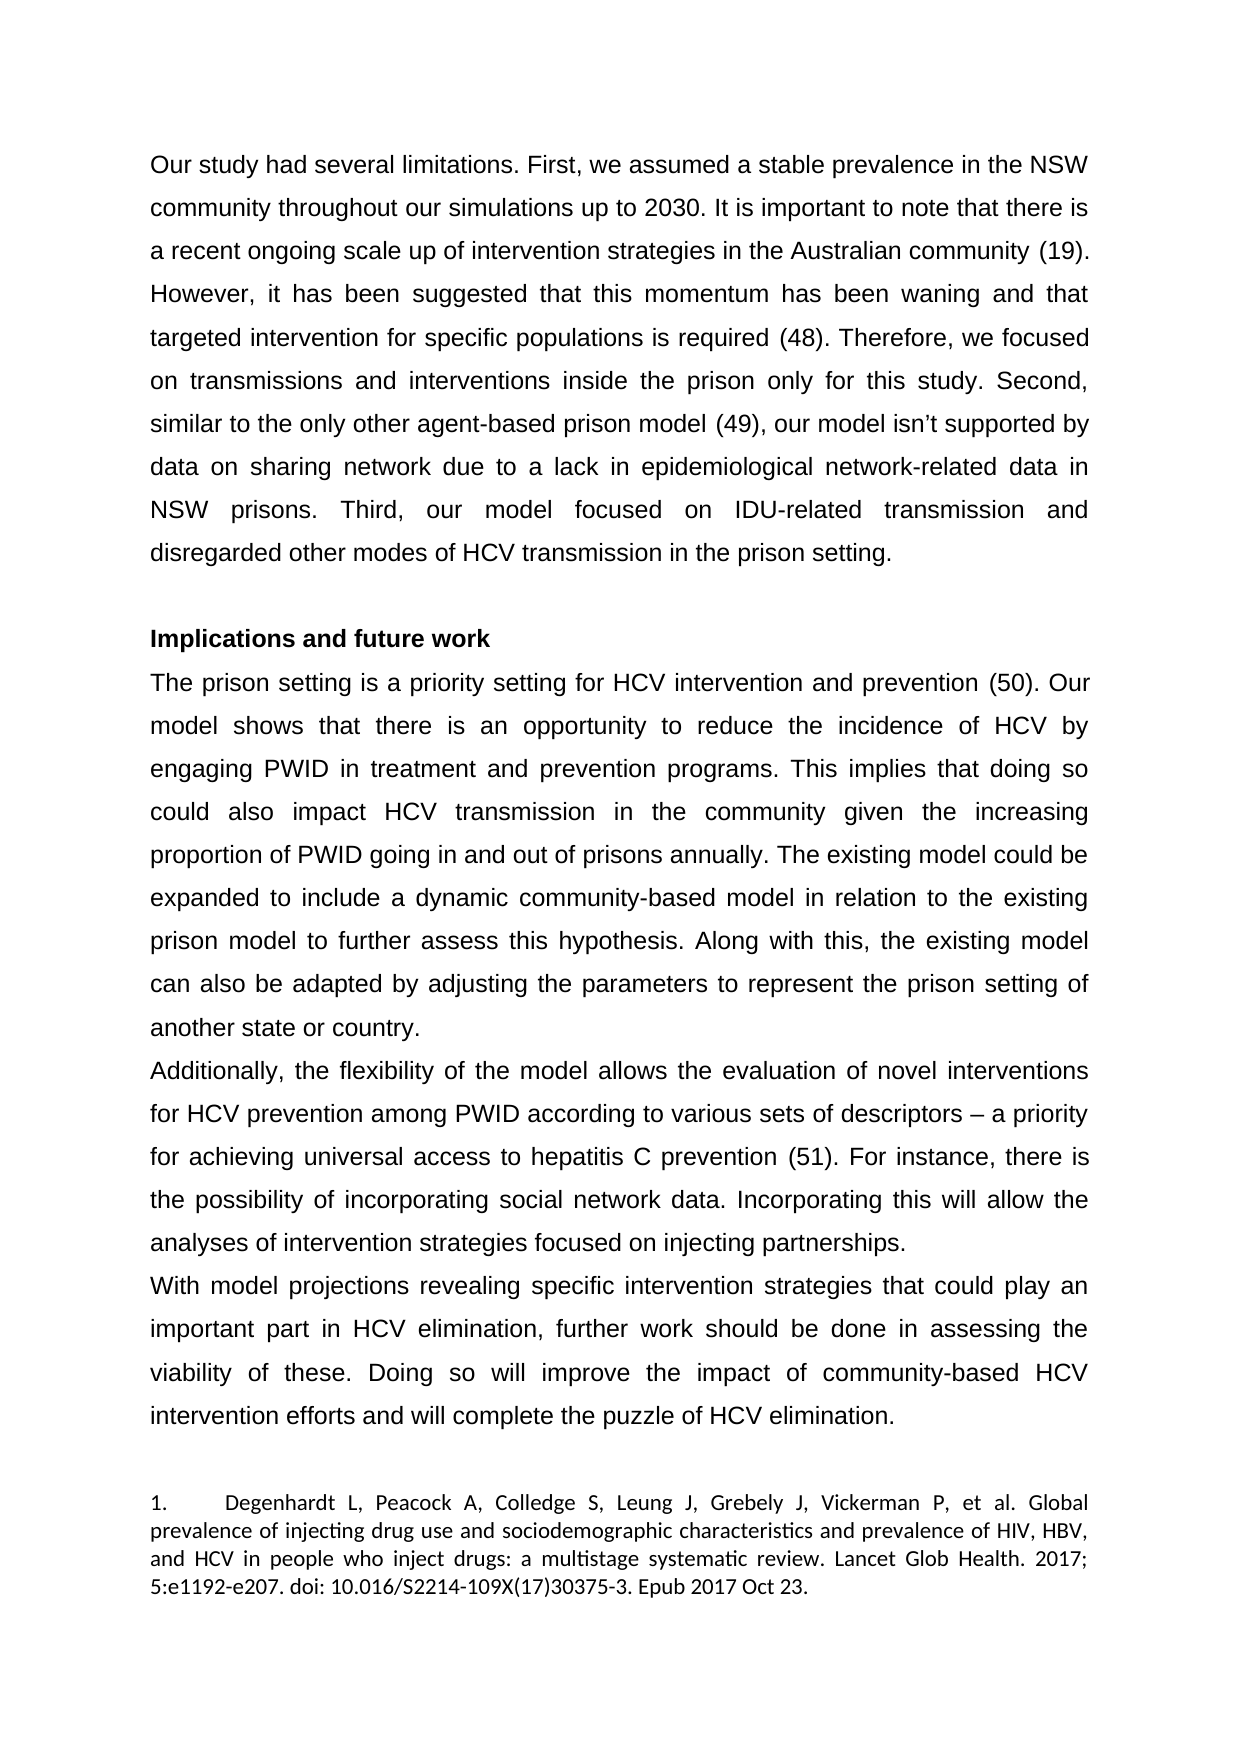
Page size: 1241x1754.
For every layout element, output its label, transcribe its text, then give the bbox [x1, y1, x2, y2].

text The prison setting is a priority setting for HCV intervention and prevention (50). Our model shows that there is an opportunity to reduce the incidence of HCV by engaging PWID in treatment and prevention programs. This implies that doing so could also impact HCV transmission in the community given the increasing proportion of PWID going in and out of prisons annually. The existing model could be expanded to include a dynamic community-based model in relation to the existing prison model to further assess this hypothesis. Along with this, the existing model can also be adapted by adjusting the parameters to represent the prison setting of another state or country. [150, 667, 1090, 1041]
text Additionally, the flexibility of the model allows the evaluation of novel interventions for HCV prevention among PWID according to various sets of descriptors – a priority for achieving universal access to hepatitis C prevention (51). For instance, there is the possibility of incorporating social network data. Incorporating this will allow the analyses of intervention strategies focused on injecting partnerships. [150, 1056, 1090, 1257]
text Our study had several limitations. First, we assumed a stable prevalence in the NSW community throughout our simulations up to 2030. It is important to note that there is a recent ongoing scale up of intervention strategies in the Australian community (19). However, it has been suggested that this momentum has been waning and that targeted intervention for specific populations is required (48). Therefore, we focused on transmissions and interventions inside the prison only for this study. Second, similar to the only other agent-based prison model (49), our model isn’t supported by data on sharing network due to a lack in epidemiological network-related data in NSW prisons. Third, our model focused on IDU-related transmission and disregarded other modes of HCV transmission in the prison setting. [150, 150, 1090, 567]
text With model projections revealing specific intervention strategies that could play an important part in HCV elimination, further work should be done in assessing the viability of these. Doing so will improve the impact of community-based HCV intervention efforts and will complete the puzzle of HCV elimination. [150, 1271, 1090, 1429]
text 1. Degenhardt L, Peacock A, Colledge S, Leung J, Grebely J, Vickerman P, et al. Global prevalence of injecting drug use and sociodemographic characteristics and prevalence of HIV, HBV, and HCV in people who inject drugs: a multistage systematic review. Lancet Glob Health. 2017; 5:e1192-e207. doi: 10.016/S2214-109X(17)30375-3. Epub 2017 Oct 23. [150, 1487, 1090, 1600]
text Implications and future work [150, 624, 1090, 653]
